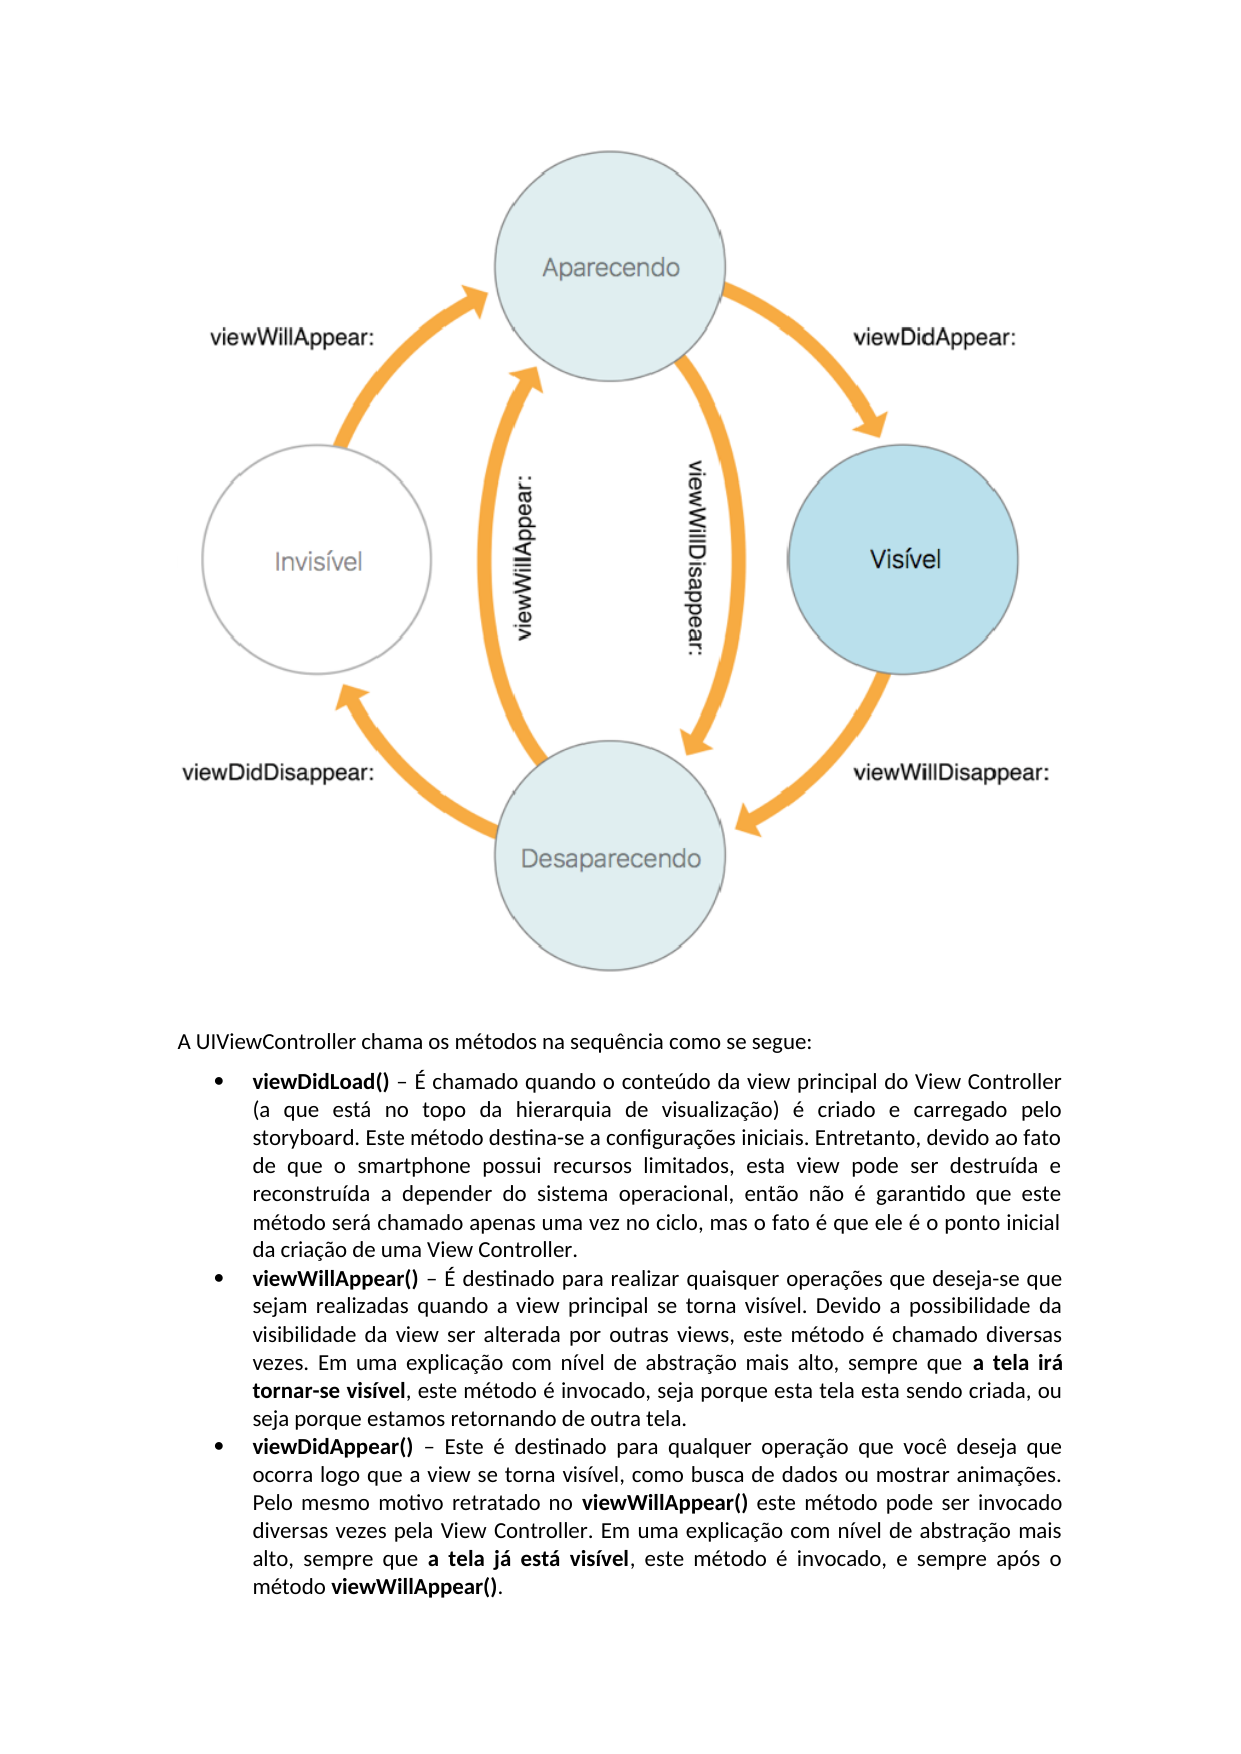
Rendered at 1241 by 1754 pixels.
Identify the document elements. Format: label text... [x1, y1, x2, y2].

text A UIViewController chama os métodos na sequência como se segue: [177, 1027, 1063, 1055]
list viewWillAppear() – É destinado para realizar quaisquer operações que deseja-se que sejam realizadas quando a view principal se torna visível. Devido a possibilidade da visibilidade da view ser alterada por outras views, este método é chamado diversas vezes. Em uma explicação com nível de abstração mais alto, sempre que a tela irá tornar-se visível, este método é invocado, seja porque esta tela esta sendo criada, ou seja porque estamos retornando de outra tela. [215, 1264, 1063, 1432]
list viewDidAppear() – Este é destinado para qualquer operação que você deseja que ocorra logo que a view se torna visível, como busca de dados ou mostrar animações. Pelo mesmo motivo retratado no viewWillAppear() este método pode ser invocado diversas vezes pela View Controller. Em uma explicação com nível de abstração mais alto, sempre que a tela já está visível, este método é invocado, e sempre após o método viewWillAppear(). [215, 1432, 1063, 1600]
picture [177, 147, 1052, 976]
list viewDidLoad() – É chamado quando o conteúdo da view principal do View Controller (a que está no topo da hierarquia de visualização) é criado e carregado pelo storyboard. Este método destina-se a configurações iniciais. Entretanto, devido ao fato de que o smartphone possui recursos limitados, esta view pode ser destruída e reconstruída a depender do sistema operacional, então não é garantido que este método será chamado apenas uma vez no ciclo, mas o fato é que ele é o ponto inicial da criação de uma View Controller. [215, 1067, 1063, 1264]
